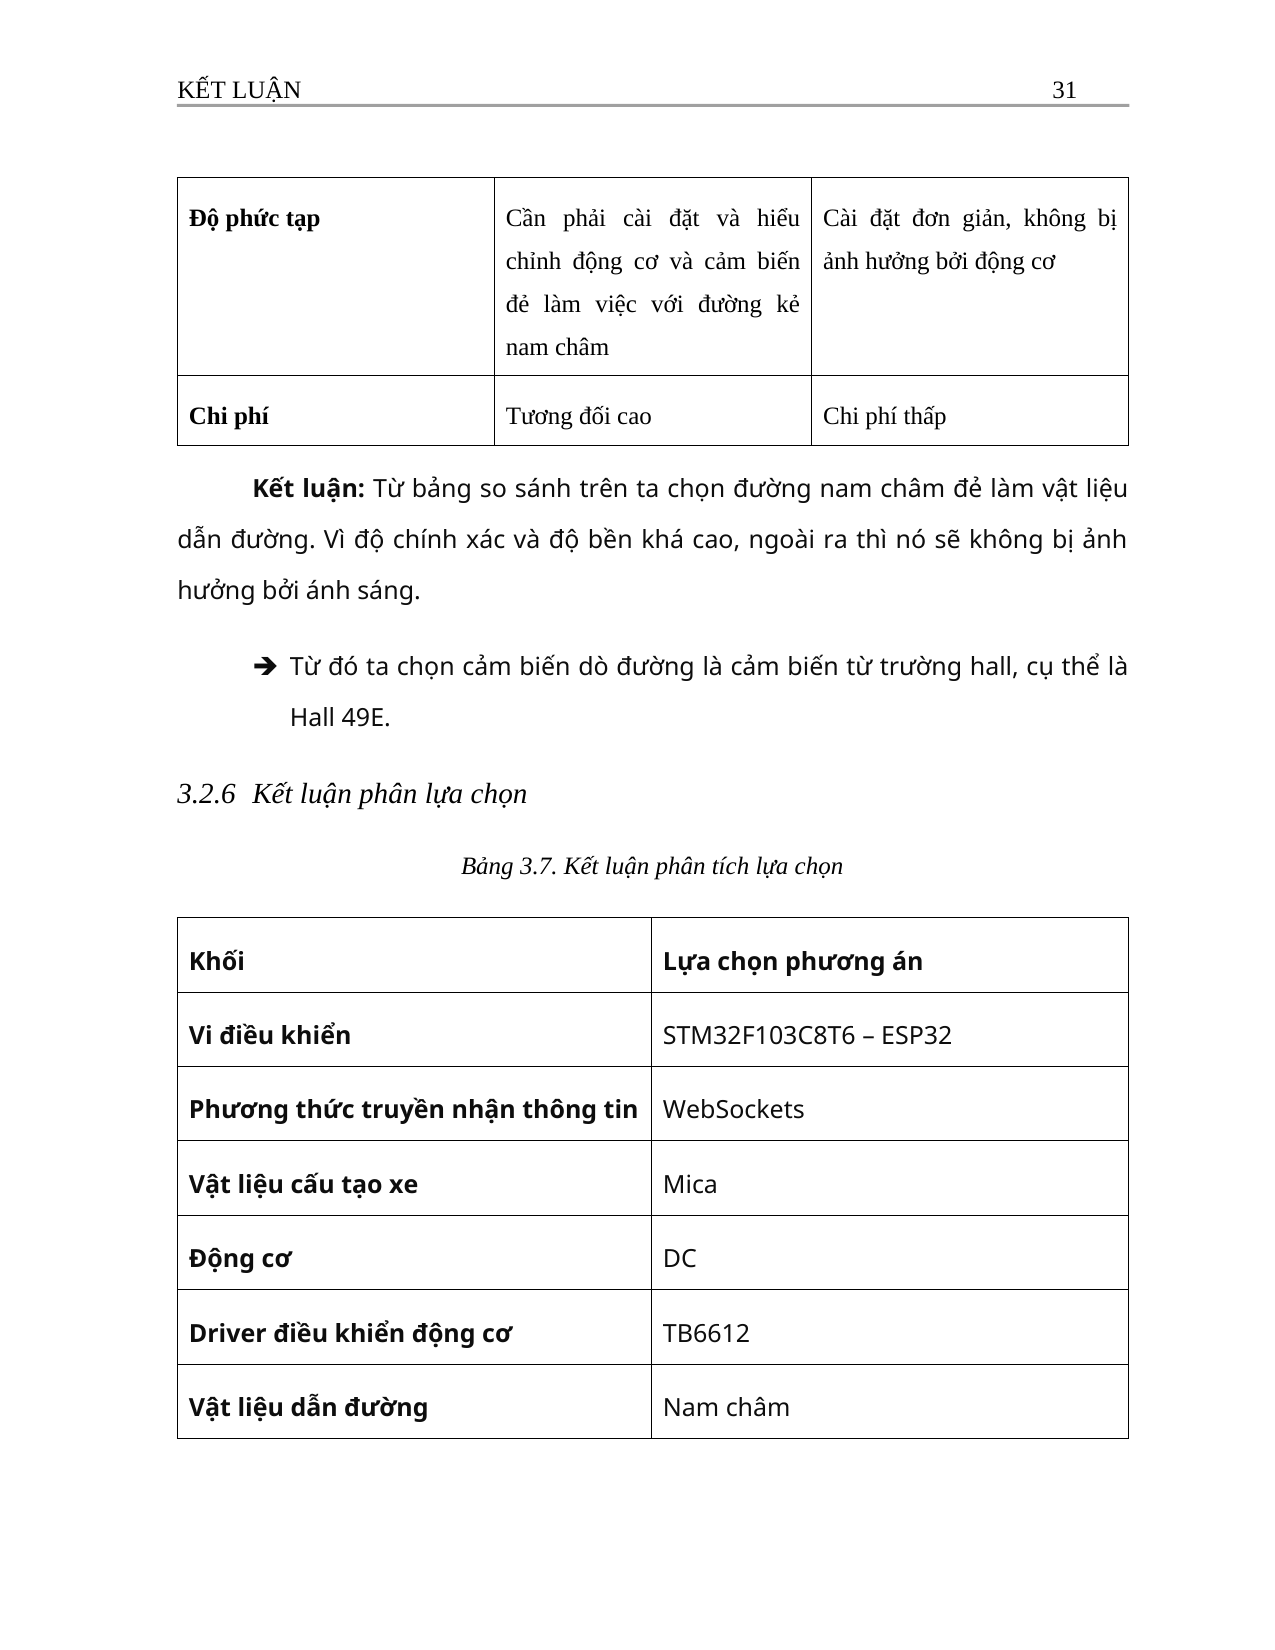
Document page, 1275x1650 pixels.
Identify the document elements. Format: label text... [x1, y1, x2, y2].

table_cell WebSockets [652, 1067, 1128, 1140]
table_cell Độ phức tạp [178, 178, 494, 375]
table_cell Vi điều khiển [178, 993, 651, 1066]
table_cell Chi phí thấp [812, 376, 1128, 444]
table_cell Vật liệu dẫn đường [178, 1365, 651, 1438]
subtitle Kết luận phân lựa chọn [177, 776, 1129, 809]
table_cell Mica [652, 1141, 1128, 1215]
table_header Lựa chọn phương án [652, 918, 1128, 992]
table_cell DC [652, 1216, 1128, 1289]
table_cell Chi phí [178, 376, 494, 444]
table_cell Nam châm [652, 1365, 1128, 1438]
table_header Khối [178, 918, 651, 992]
table_cell Driver điều khiển động cơ [178, 1290, 651, 1363]
table_cell Cài đặt đơn giản, không bị ảnh hưởng bởi động cơ [812, 178, 1128, 375]
list Từ đó ta chọn cảm biến dò đường là cảm biến từ trường hall, cụ thể là Hall 49E. [252, 649, 1129, 734]
table_cell Phương thức truyền nhận thông tin [178, 1067, 651, 1140]
table_cell Tương đối cao [495, 376, 811, 444]
table_cell TB6612 [652, 1290, 1128, 1363]
table_cell Động cơ [178, 1216, 651, 1289]
table_cell STM32F103C8T6 – ESP32 [652, 993, 1128, 1066]
table_cell Vật liệu cấu tạo xe [178, 1141, 651, 1215]
table_cell Cần phải cài đặt và hiểu chỉnh động cơ và cảm biến đẻ làm việc với đường kẻ nam châm [495, 178, 811, 375]
text Kết luận: Từ bảng so sánh trên ta chọn đường nam châm đẻ làm vật liệu dẫn đường. Vì độ chính xác và độ bền khá cao, ngoài ra thì nó sẽ không bị ảnh hưởng bởi ánh sáng. [177, 471, 1129, 607]
